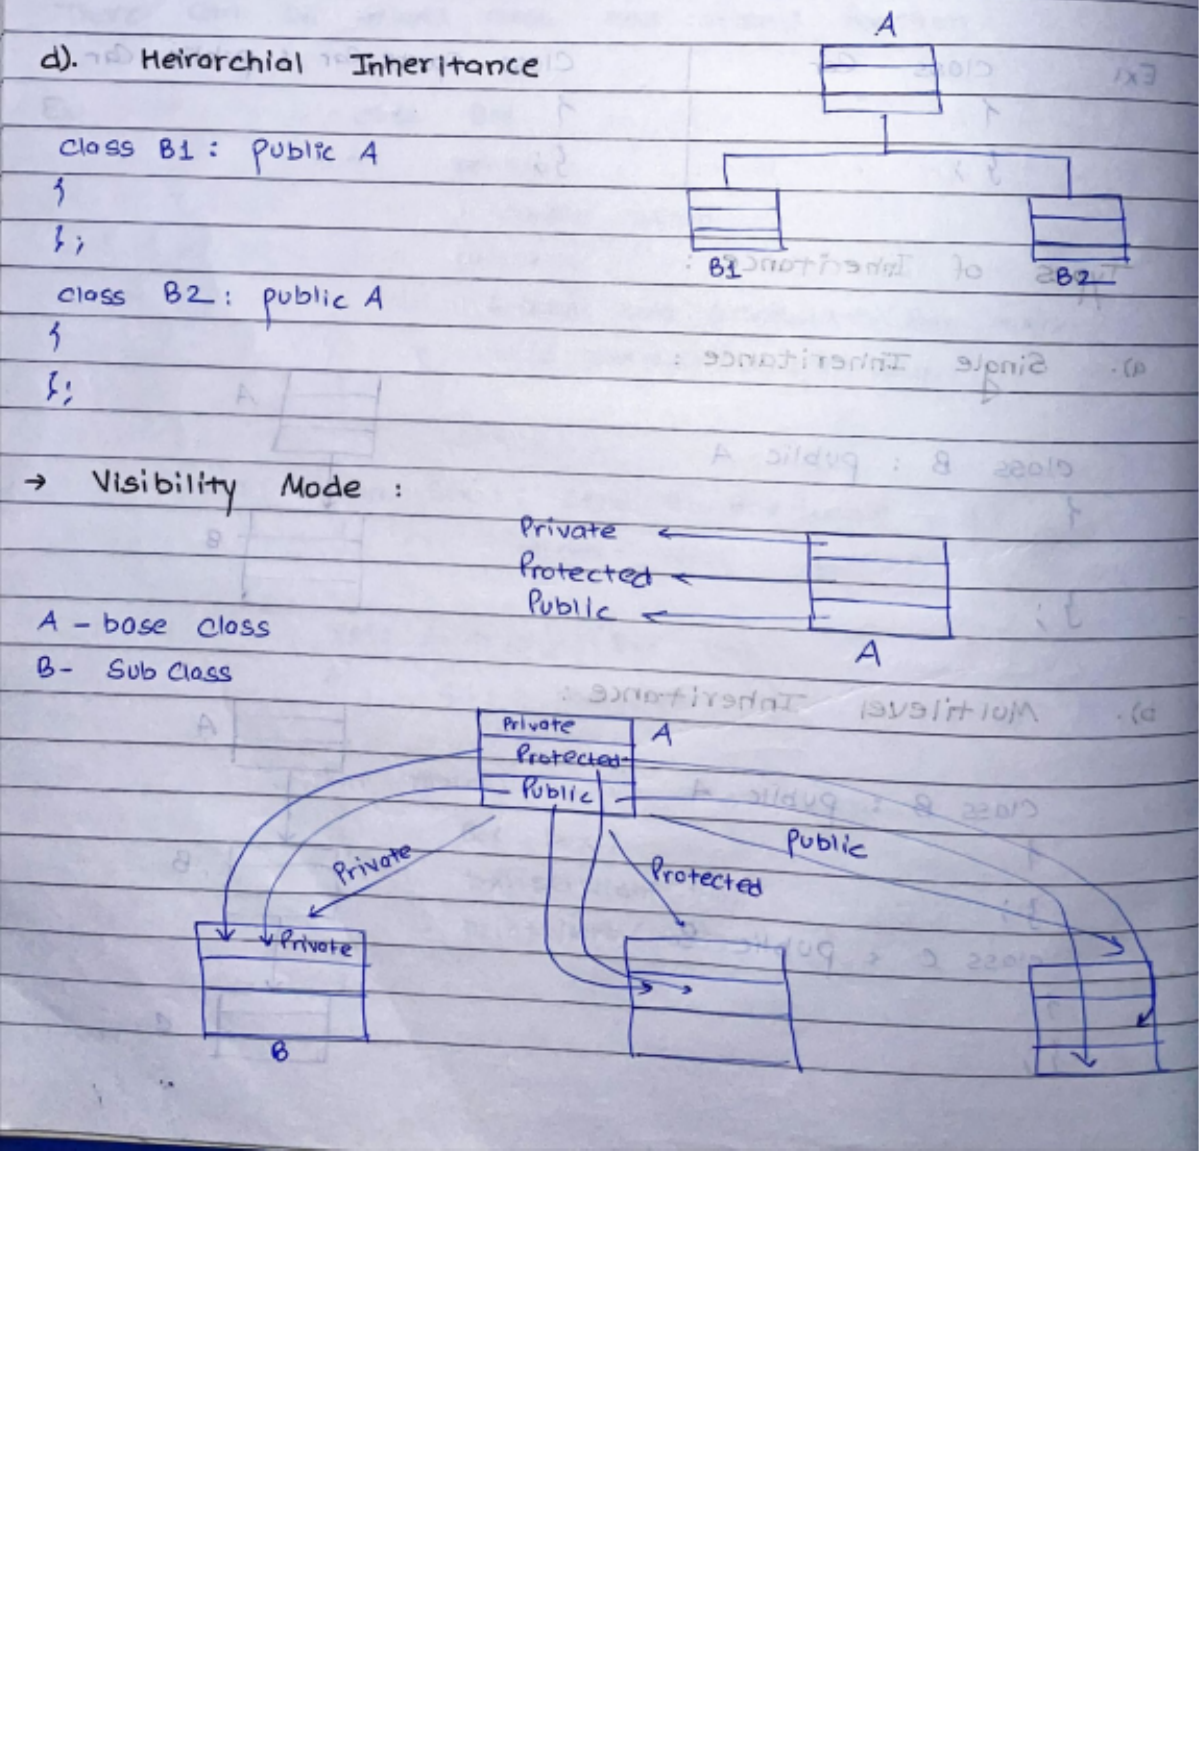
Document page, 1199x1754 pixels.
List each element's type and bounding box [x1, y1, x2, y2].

picture [0, 0, 1199, 1151]
